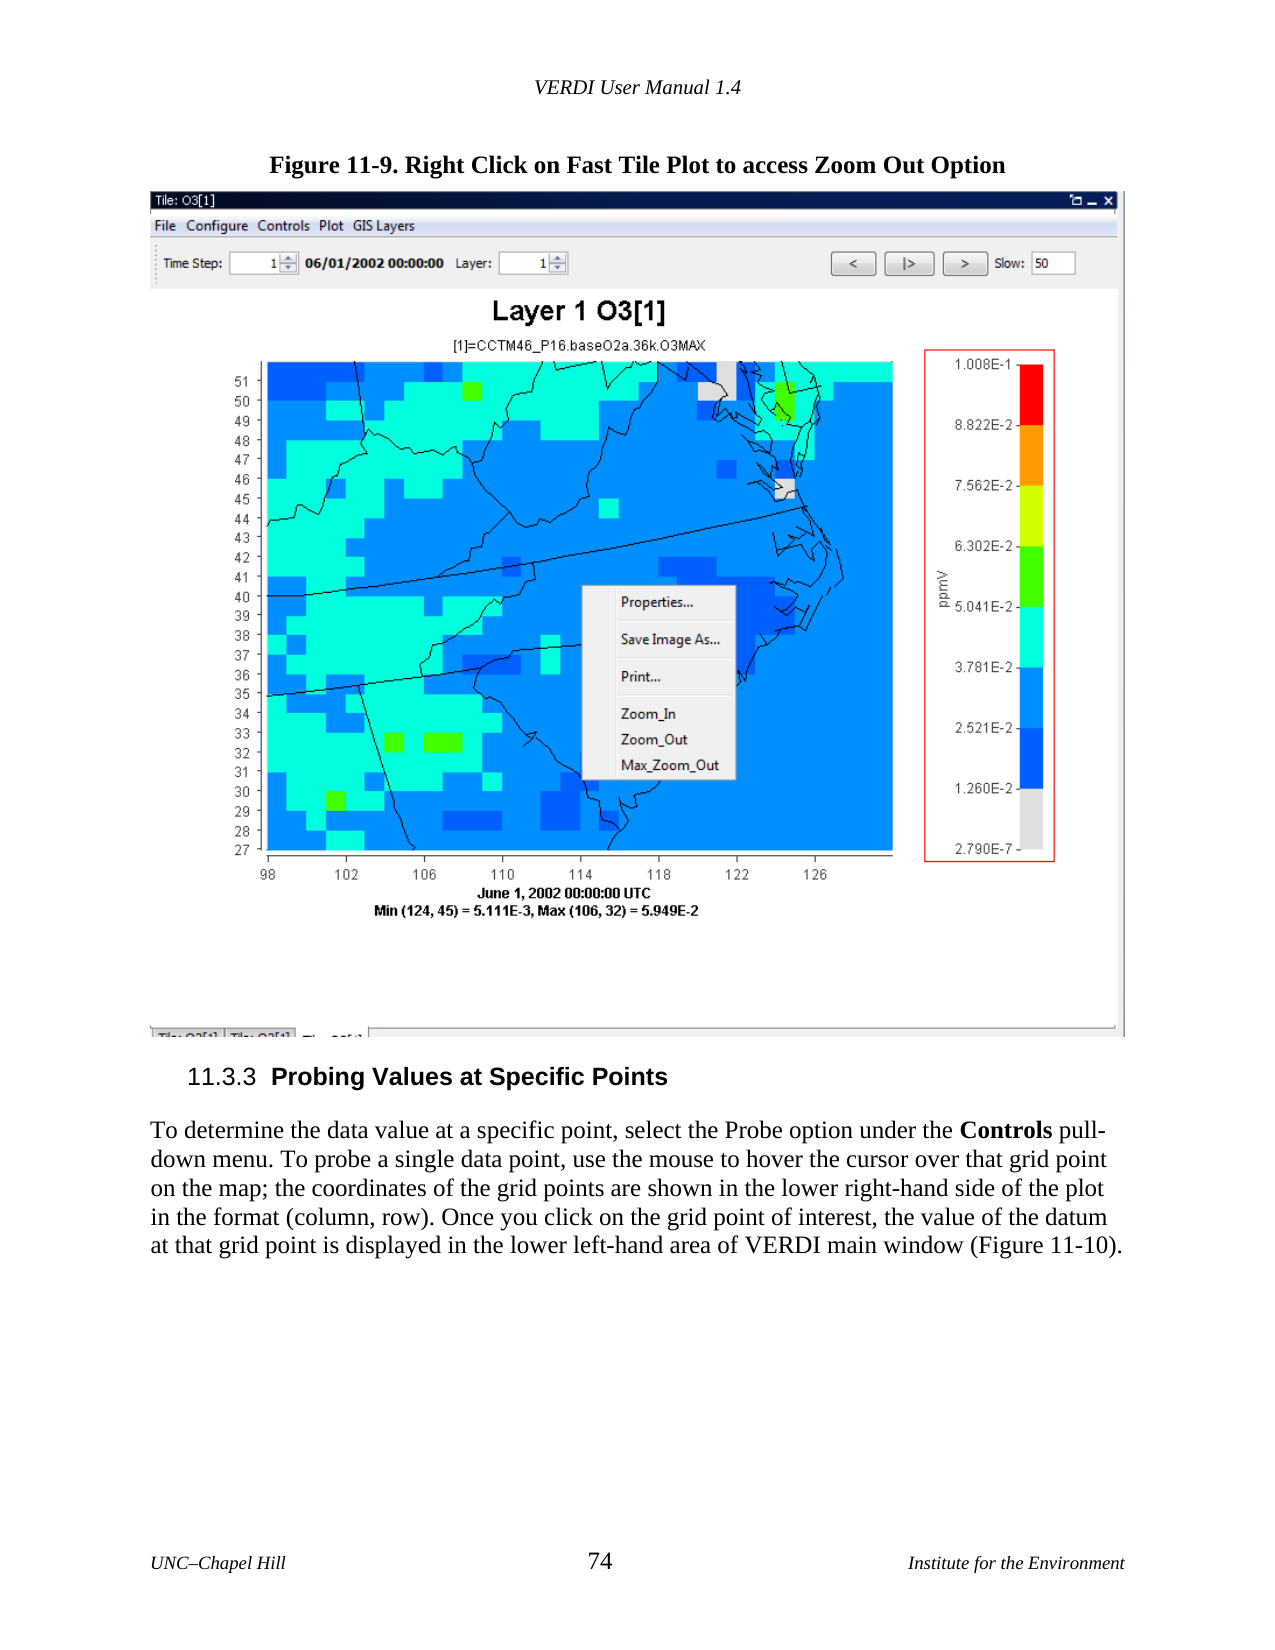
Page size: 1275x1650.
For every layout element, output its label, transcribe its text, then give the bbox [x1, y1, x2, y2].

subtitle Probing Values at Specific Points [187, 1062, 1125, 1090]
text To determine the data value at a specific point, select the Probe option under the Controls pull-down menu. To probe a single data point, use the mouse to hover the cursor over that grid point on the map; the coordinates of the grid points are shown in the lower right-hand side of the plot in the format (column, row). Once you click on the grid point of interest, the value of the datum at that grid point is displayed in the lower left-hand area of VERDI main window (Figure 11-10). [150, 1115, 1125, 1259]
picture [150, 191, 1125, 1037]
